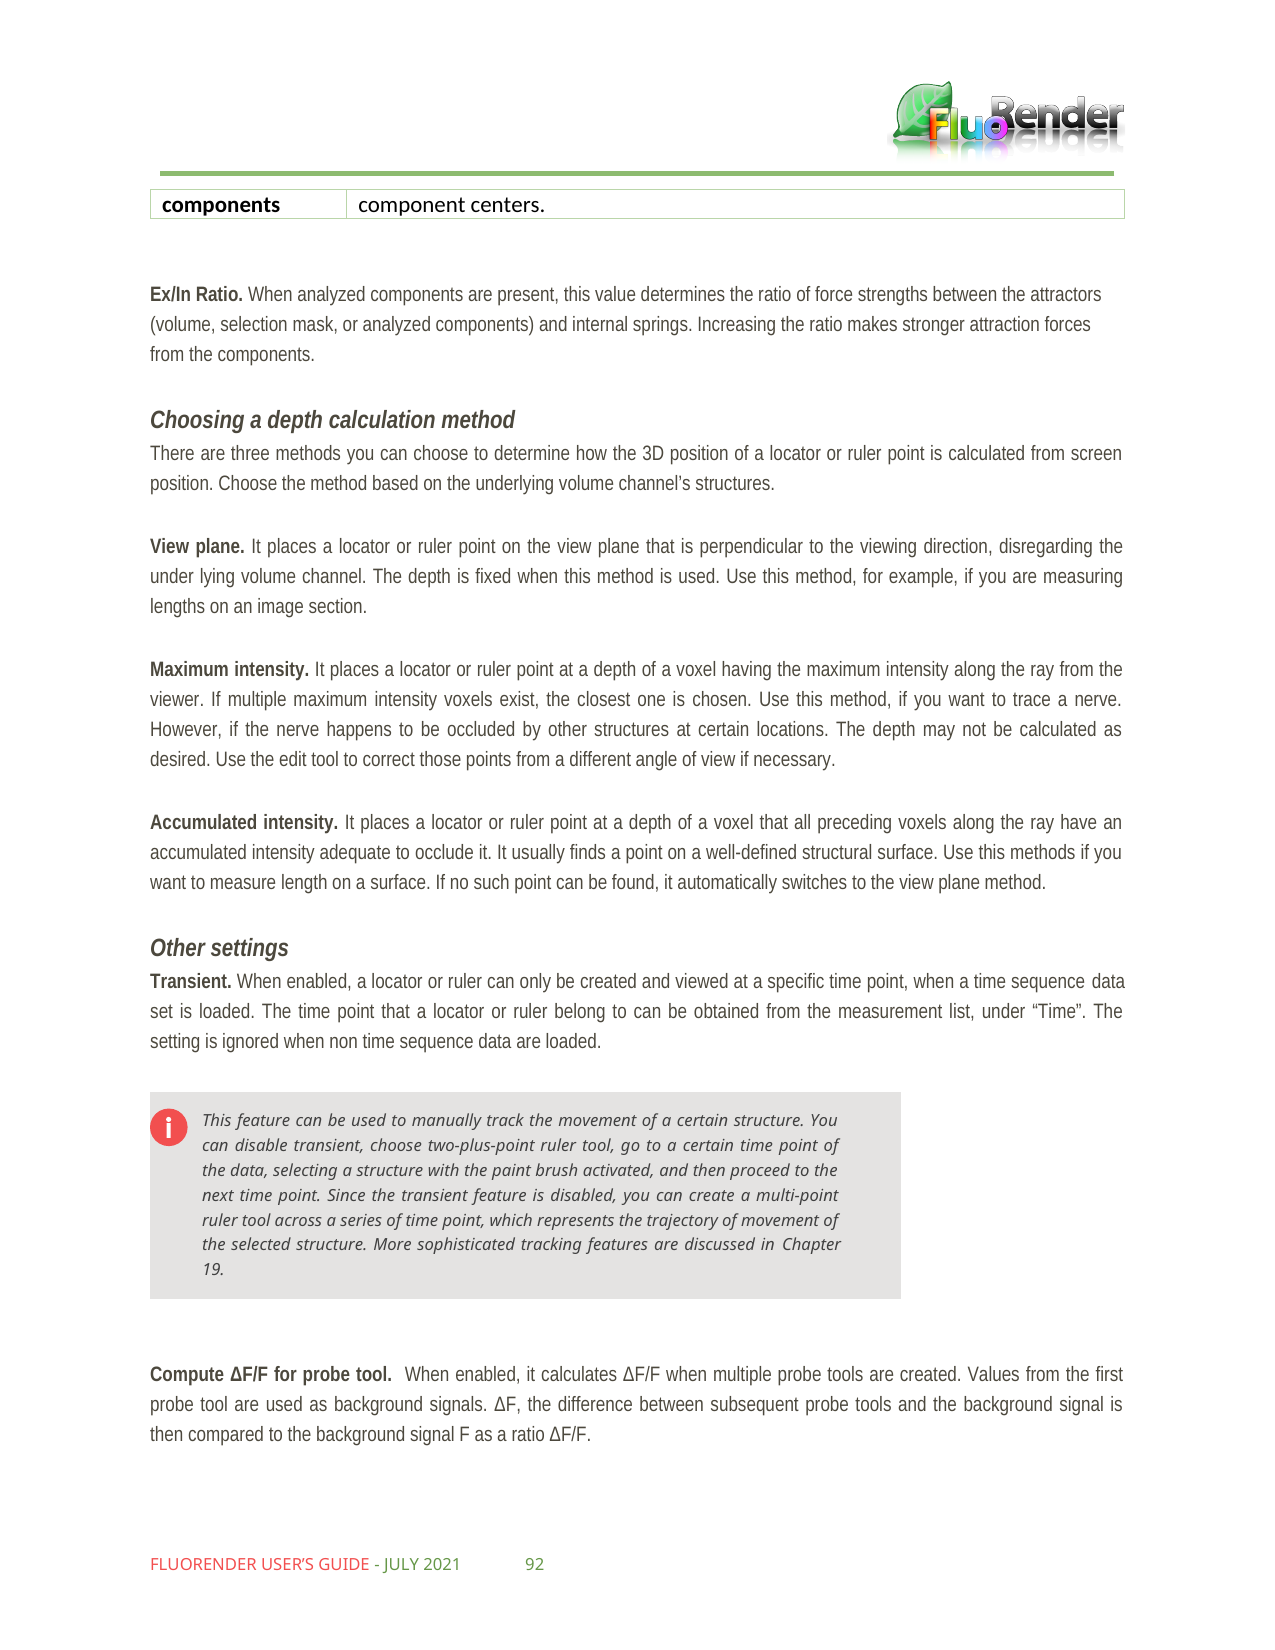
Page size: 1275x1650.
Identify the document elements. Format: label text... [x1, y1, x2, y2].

text There are three methods you can choose to determine how the 3D position of a locator or ruler point is calculated from screen position. Choose the method based on the underlying volume channel’s structures. [150, 441, 1125, 495]
text Maximum intensity. It places a locator or ruler point at a depth of a voxel having the maximum intensity along the ray from the viewer. If multiple maximum intensity voxels exist, the closest one is chosen. Use this method, if you want to trace a nerve. However, if the nerve happens to be occluded by other structures at certain locations. The depth may not be calculated as desired. Use the edit tool to correct those points from a different angle of view if necessary. [150, 657, 1125, 771]
text Compute ΔF/F for probe tool. When enabled, it calculates ΔF/F when multiple probe tools are created. Values from the first probe tool are used as background signals. ΔF, the difference between subsequent probe tools and the background signal is then compared to the background signal F as a ratio ΔF/F. [150, 1362, 1125, 1446]
subtitle Choosing a depth calculation method [150, 405, 1125, 434]
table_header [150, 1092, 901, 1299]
text Transient. When enabled, a locator or ruler can only be created and viewed at a specific time point, when a time sequence data set is loaded. The time point that a locator or ruler belong to can be obtained from the measurement list, under “Time”. The setting is ignored when non time sequence data are loaded. [150, 969, 1125, 1053]
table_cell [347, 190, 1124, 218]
picture [887, 75, 1125, 165]
subtitle Other settings [150, 933, 1125, 962]
text Ex/In Ratio. When analyzed components are present, this value determines the ratio of force strengths between the attractors (volume, selection mask, or analyzed components) and internal springs. Increasing the ratio makes stronger attraction forces from the components. [150, 282, 1125, 366]
text Accumulated intensity. It places a locator or ruler point at a depth of a voxel that all preceding voxels along the ray have an accumulated intensity adequate to occlude it. It usually finds a point on a well-defined structural surface. Use this methods if you want to measure length on a surface. If no such point can be found, it automatically switches to the view plane method. [150, 810, 1125, 894]
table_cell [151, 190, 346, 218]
text View plane. It places a locator or ruler point on the view plane that is perpendicular to the viewing direction, disregarding the under lying volume channel. The depth is fixed when this method is used. Use this method, for example, if you are measuring lengths on an image section. [150, 534, 1125, 618]
